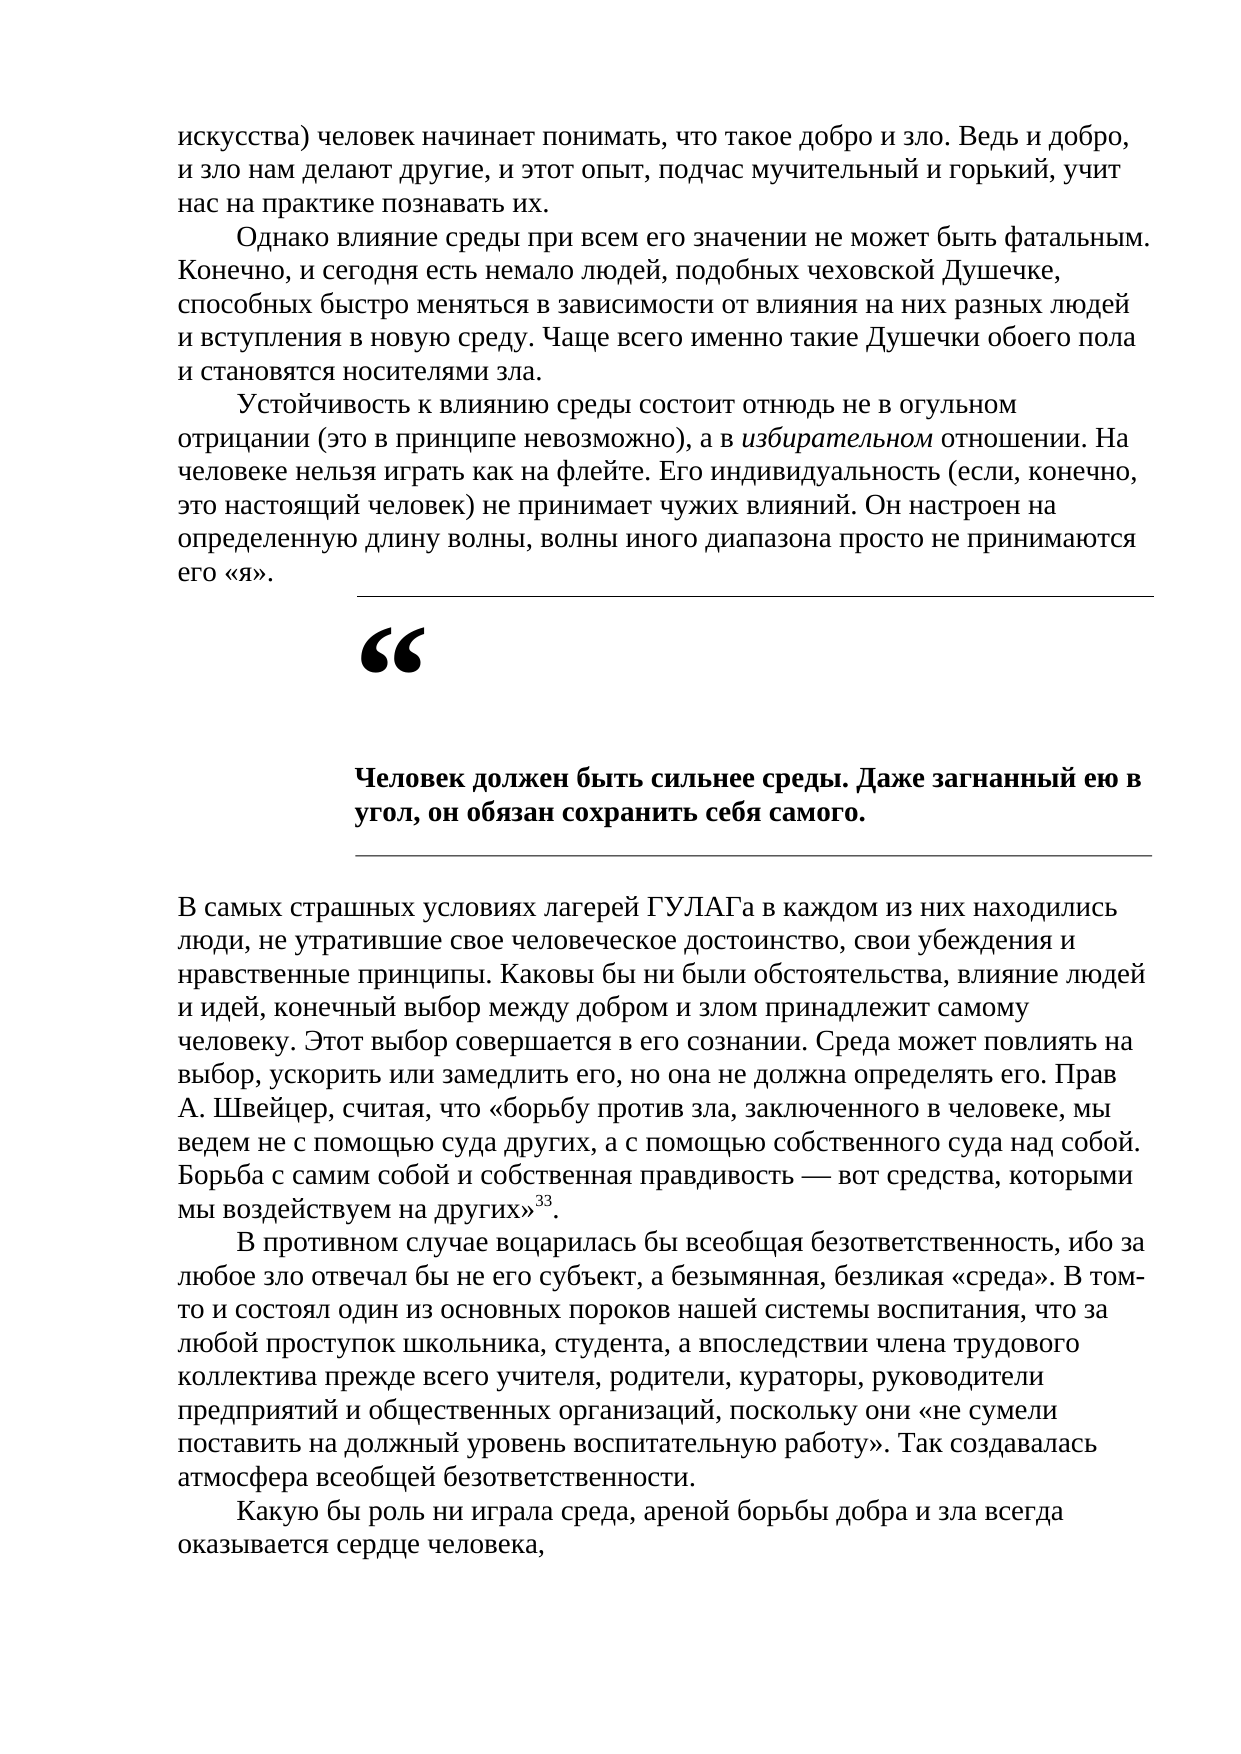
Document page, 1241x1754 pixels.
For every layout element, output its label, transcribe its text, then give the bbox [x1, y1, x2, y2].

text В противном случае воцарилась бы всеобщая безответственность, ибо за любое зло отвечал бы не его субъект, а безымянная, безликая «среда». В том-то и состоял один из основных пороков нашей системы воспитания, что за любой проступок школьника, студента, а впоследствии члена трудового коллектива прежде всего учителя, родители, кураторы, руководители предприятий и общественных организаций, поскольку они «не сумели поставить на должный уровень воспитательную работу». Так создавалась атмосфера всеобщей безответственности. [177, 1224, 1152, 1493]
text В самых страшных условиях лагерей ГУЛАГа в каждом из них находились люди, не утратившие свое человеческое достоинство, свои убеждения и нравственные принципы. Каковы бы ни были обстоятельства, влияние людей и идей, конечный выбор между добром и злом принадлежит самому человеку. Этот выбор совершается в его сознании. Среда может повлиять на выбор, ускорить или замедлить его, но она не должна определять его. Прав А. Швейцер, считая, что «борьбу против зла, заключенного в человеке, мы ведем не с помощью суда других, а с помощью собственного суда над собой. Борьба с самим собой и собственная правдивость — вот средства, которыми мы воздействуем на других»33. [177, 889, 1152, 1224]
text Устойчивость к влиянию среды состоит отнюдь не в огульном отрицании (это в принципе невозможно), а в избирательном отношении. На человеке нельзя играть как на флейте. Его индивидуальность (если, конечно, это настоящий человек) не принимает чужих влияний. Он настроен на определенную длину волны, волны иного диапазона просто не принимаются его «я». [177, 386, 1152, 588]
text Какую бы роль ни играла среда, ареной борьбы добра и зла всегда оказывается сердце человека, [177, 1493, 1152, 1560]
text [177, 118, 1152, 219]
text Человек должен быть сильнее среды. Даже загнанный ею в угол, он обязан сохранить себя самого. [354, 760, 1152, 827]
text Однако влияние среды при всем его значении не может быть фатальным. Конечно, и сегодня есть немало людей, подобных чеховской Душечке, способных быстро меняться в зависимости от влияния на них разных людей и вступления в новую среду. Чаще всего именно такие Душечки обоего пола и становятся носителями зла. [177, 219, 1152, 386]
text “ [354, 588, 1152, 760]
